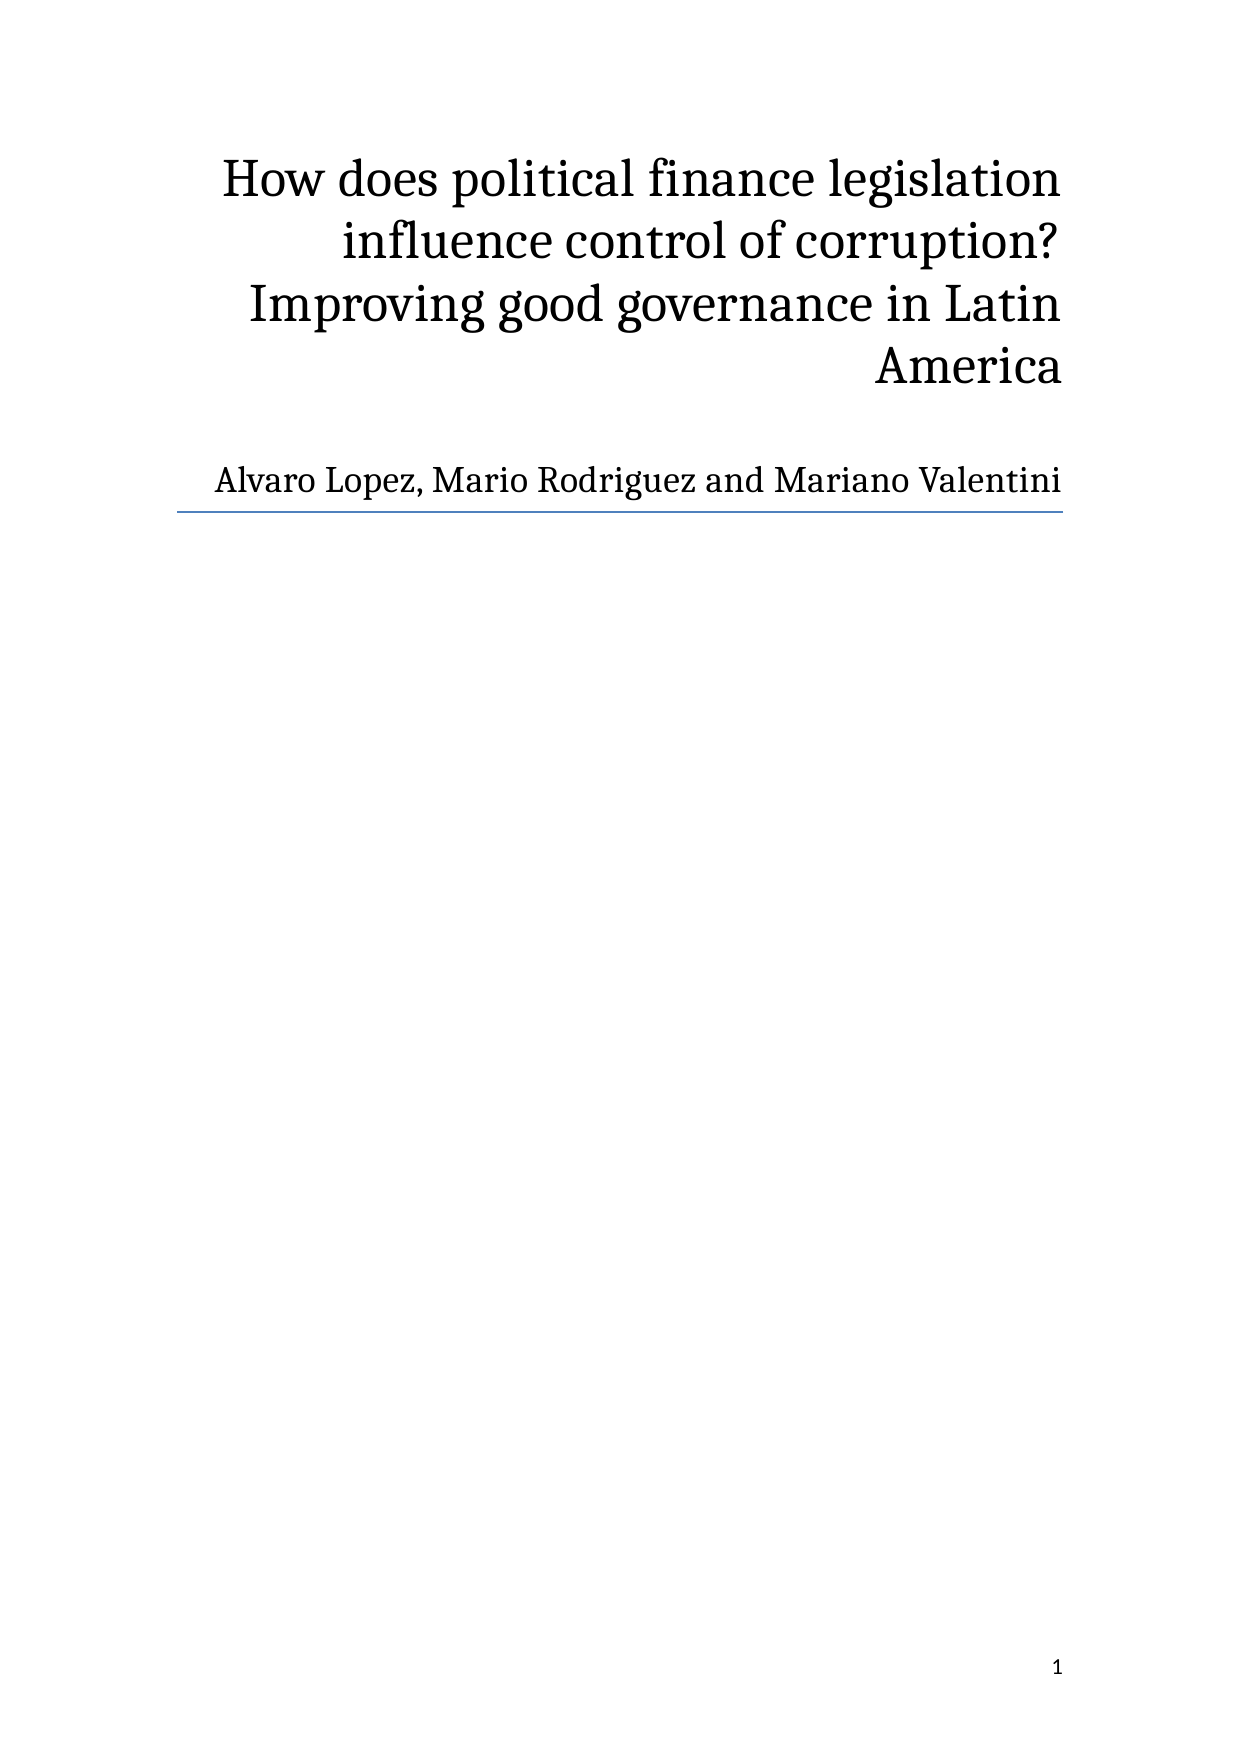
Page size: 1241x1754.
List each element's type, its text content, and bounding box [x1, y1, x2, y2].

title Alvaro Lopez, Mario Rodriguez and Mariano Valentini [177, 459, 1063, 511]
title How does political finance legislation influence control of corruption? [177, 148, 1063, 272]
title Improving good governance in Latin America [177, 272, 1063, 397]
